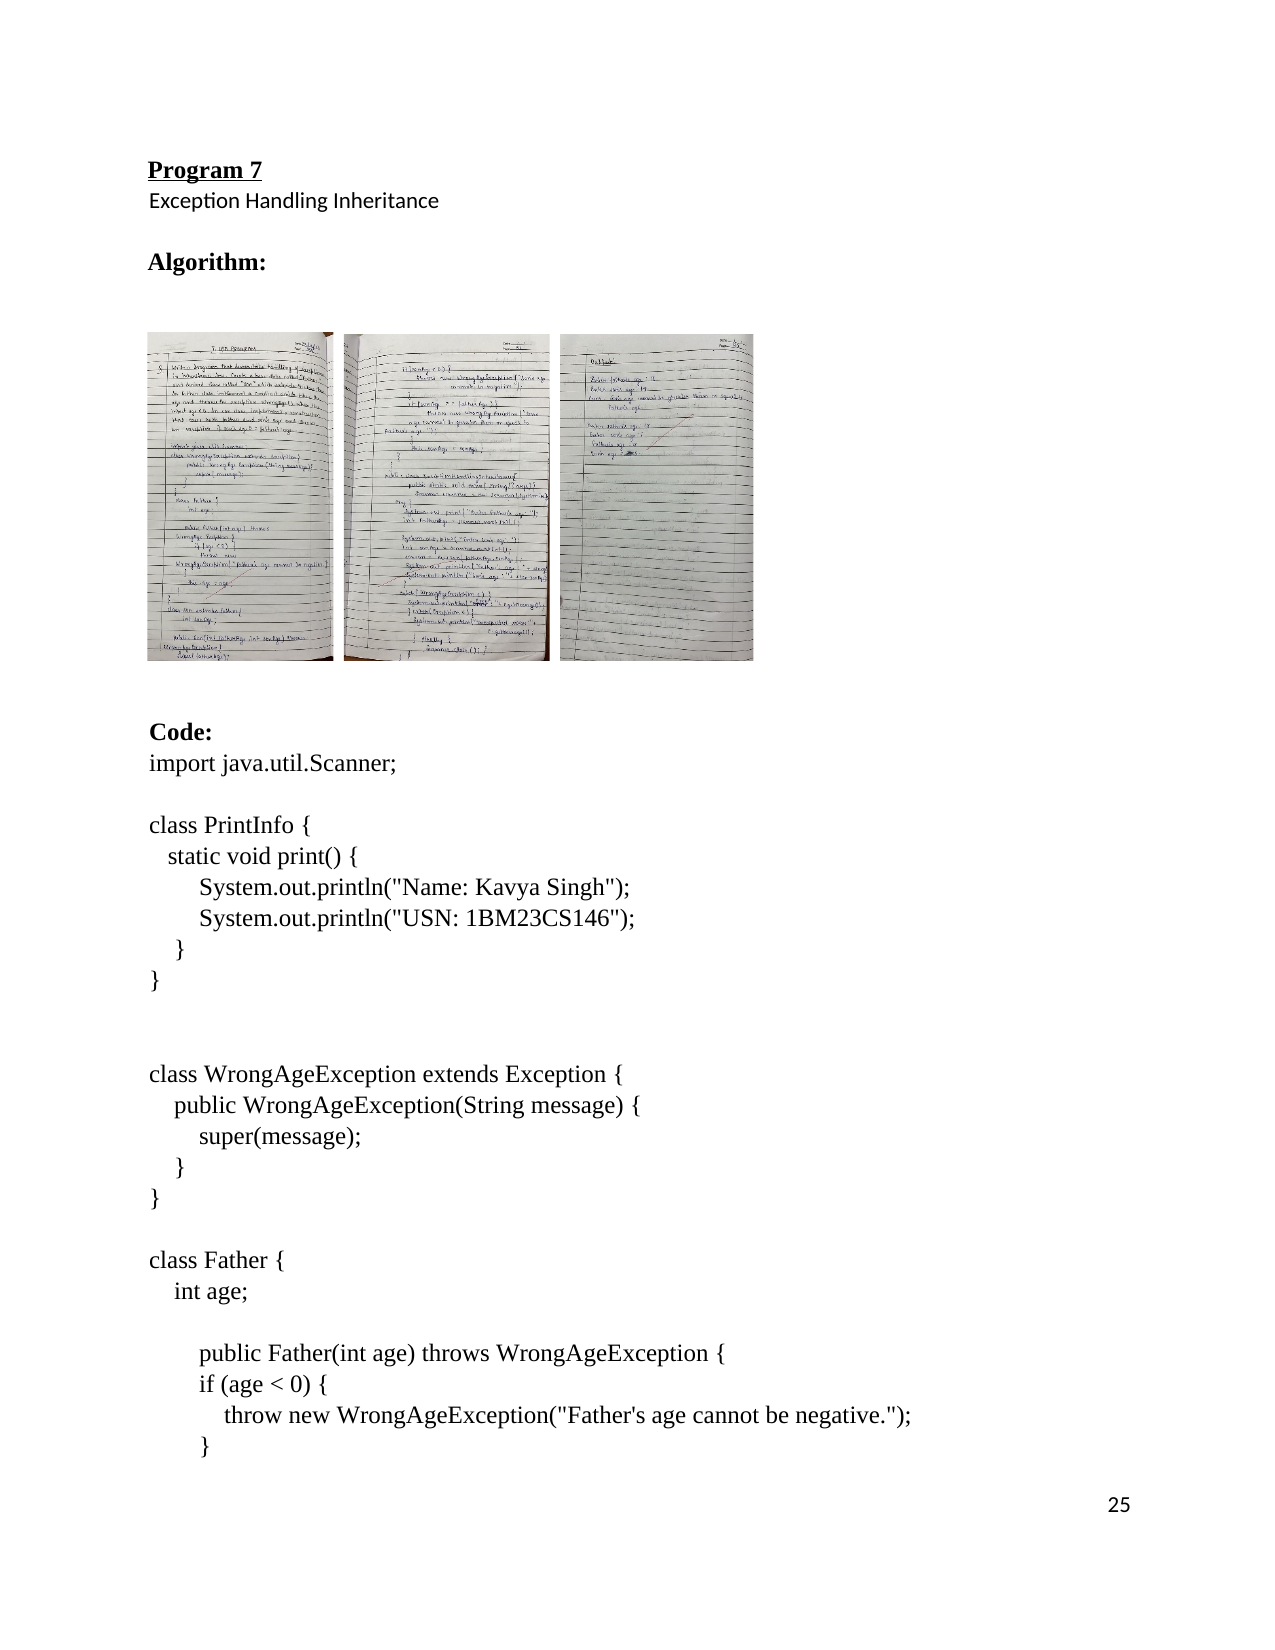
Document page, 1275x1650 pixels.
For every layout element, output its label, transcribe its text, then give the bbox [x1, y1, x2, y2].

text Code: [149, 717, 1131, 746]
text public Father(int age) throws WrongAgeException { [149, 1338, 1131, 1367]
text } [149, 1183, 1131, 1212]
text super(message); [149, 1121, 1131, 1149]
text public WrongAgeException(String message) { [149, 1090, 1131, 1118]
text int age; [149, 1276, 1131, 1305]
text } [149, 1431, 1131, 1460]
text Algorithm: [147, 247, 1131, 276]
picture [560, 334, 754, 661]
text Program 7 [147, 155, 1131, 184]
text class WrongAgeException extends Exception { [149, 1059, 1131, 1087]
text System.out.println("Name: Kavya Singh"); [149, 872, 1131, 901]
text } [149, 1152, 1131, 1181]
picture [343, 334, 550, 661]
text class PrintInfo { [149, 810, 1131, 839]
text } [149, 934, 1131, 963]
text if (age < 0) { [149, 1369, 1131, 1398]
text } [149, 966, 1131, 994]
picture [147, 332, 334, 661]
text Exception Handling Inheritance [149, 187, 1131, 214]
text throw new WrongAgeException("Father's age cannot be negative."); [149, 1400, 1131, 1429]
text static void print() { [149, 841, 1131, 870]
text class Father { [149, 1245, 1131, 1274]
text System.out.println("USN: 1BM23CS146"); [149, 903, 1131, 932]
text import java.util.Scanner; [149, 748, 1131, 777]
